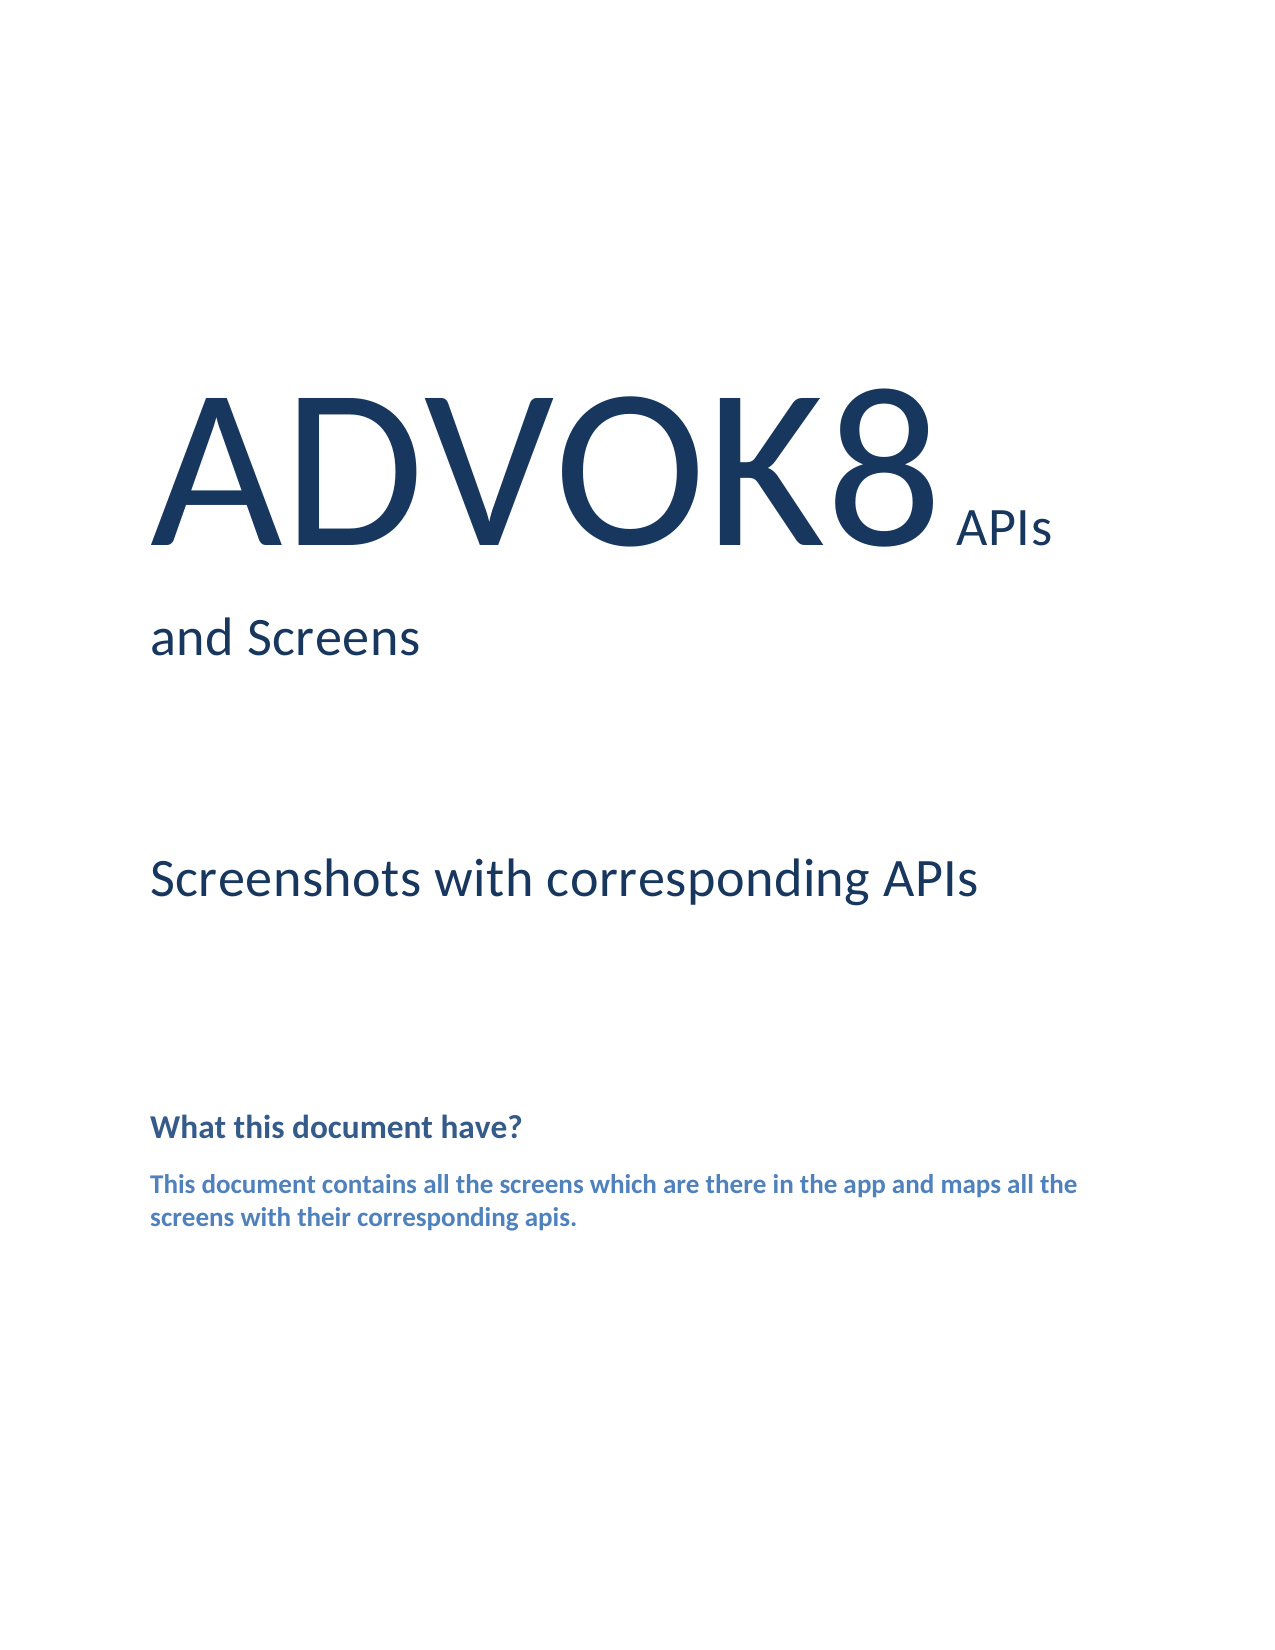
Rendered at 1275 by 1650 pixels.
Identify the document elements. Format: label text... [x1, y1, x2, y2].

text What this document have? [150, 1106, 1125, 1147]
text Screenshots with corresponding APIs [150, 843, 1125, 909]
text ADVOK8 APIs and Screens [150, 322, 1125, 668]
text This document contains all the screens which are there in the app and maps all the screens with their corresponding apis. [150, 1167, 1125, 1233]
